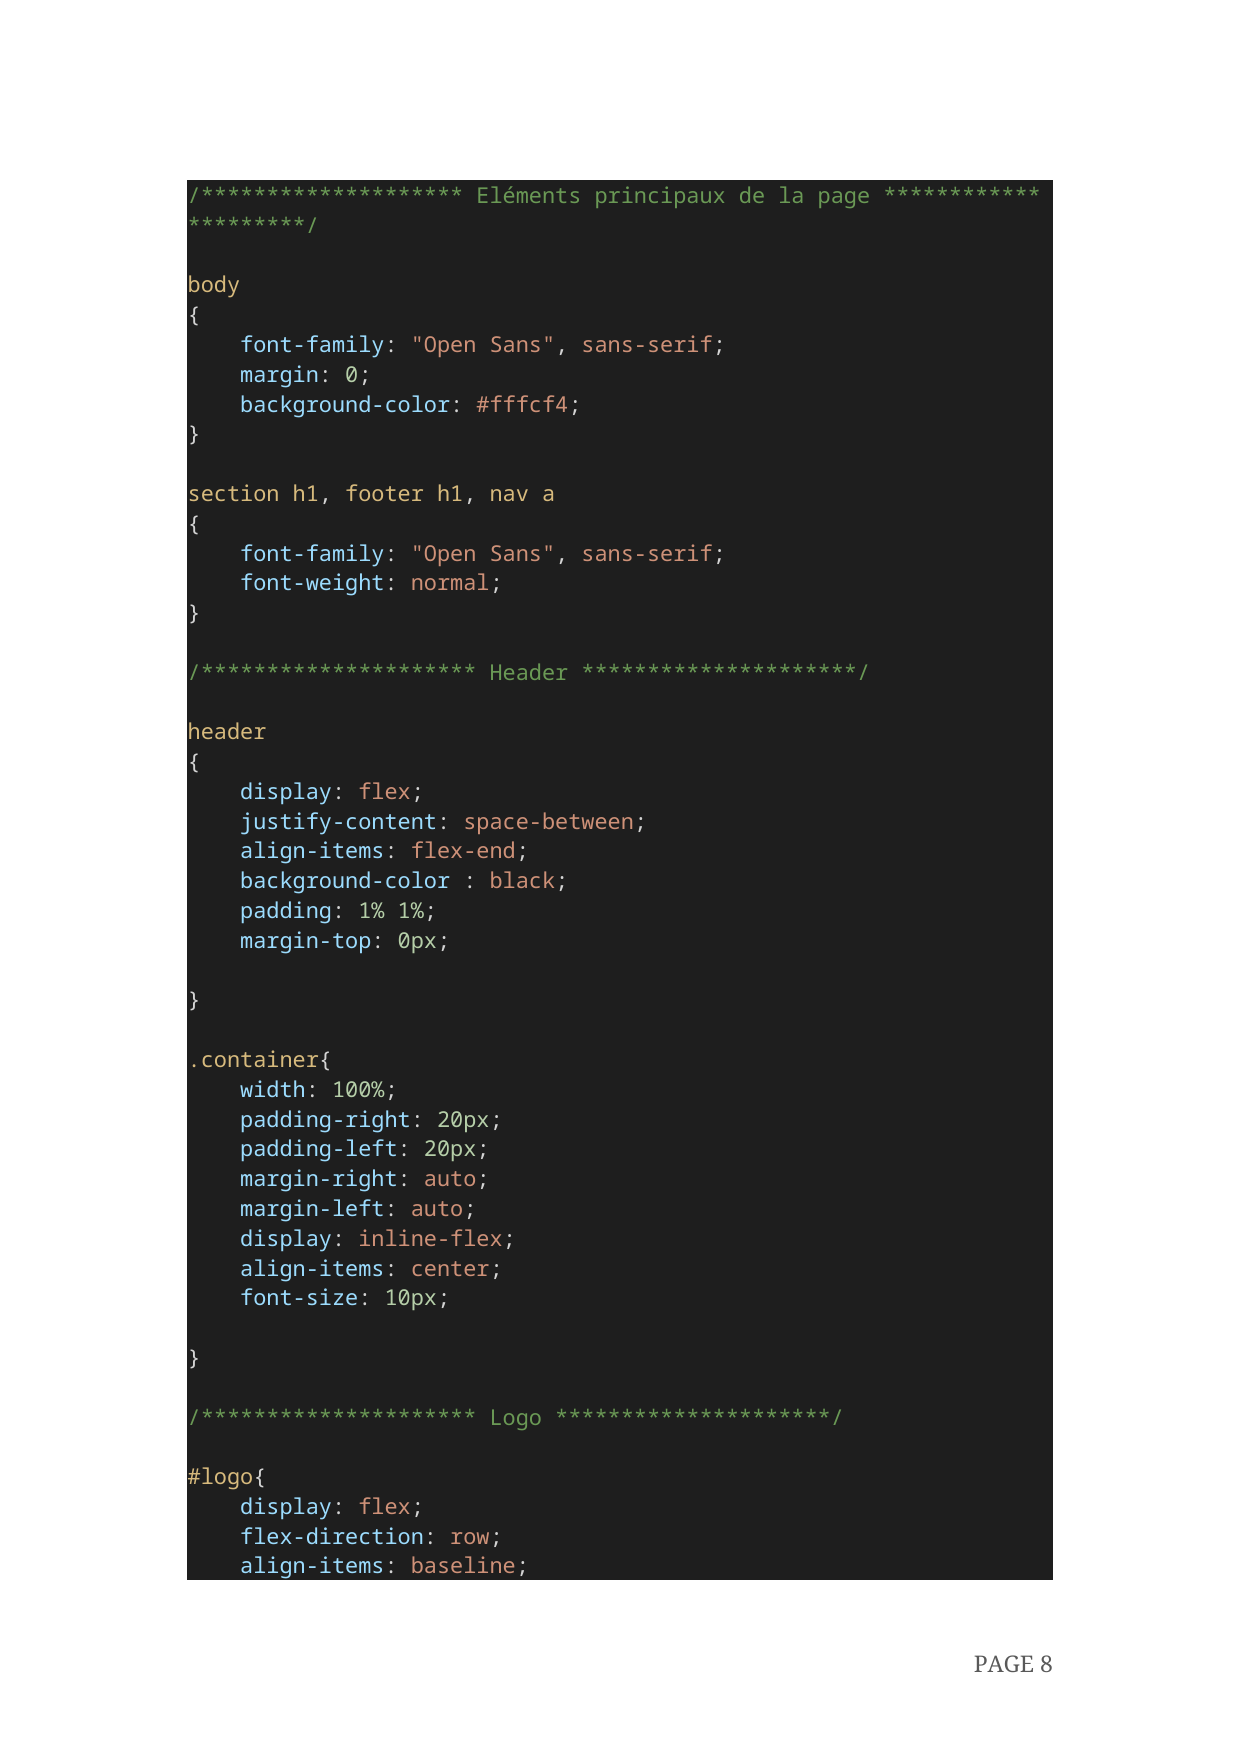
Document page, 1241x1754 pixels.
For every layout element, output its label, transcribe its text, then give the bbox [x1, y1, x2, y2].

text /********************* Logo *********************/ [187, 1401, 1053, 1431]
text display: flex; [187, 1491, 1053, 1521]
text section h1, footer h1, nav a [187, 478, 1053, 508]
text margin-top: 0px; [187, 925, 1053, 954]
text margin: 0; [187, 359, 1053, 388]
text header [187, 716, 1053, 746]
text { [187, 746, 1053, 776]
text display: flex; [187, 776, 1053, 806]
text padding-left: 20px; [187, 1133, 1053, 1163]
text font-family: "Open Sans", sans-serif; [187, 537, 1053, 567]
text { [187, 508, 1053, 537]
text align-items: center; [187, 1252, 1053, 1282]
text font-weight: normal; [187, 567, 1053, 597]
text } [187, 597, 1053, 627]
text display: inline-flex; [187, 1223, 1053, 1252]
text width: 100%; [187, 1074, 1053, 1103]
text } [187, 1342, 1053, 1372]
text align-items: baseline; [187, 1550, 1053, 1580]
text margin-right: auto; [187, 1163, 1053, 1193]
text .container{ [187, 1044, 1053, 1074]
text { [187, 299, 1053, 329]
text #logo{ [187, 1461, 1053, 1491]
text flex-direction: row; [187, 1521, 1053, 1550]
text background-color : black; [187, 865, 1053, 895]
text font-size: 10px; [187, 1282, 1053, 1312]
text /********************* Header *********************/ [187, 657, 1053, 686]
text margin-left: auto; [187, 1193, 1053, 1223]
text align-items: flex-end; [187, 835, 1053, 865]
text justify-content: space-between; [187, 806, 1053, 835]
text } [187, 418, 1053, 448]
text background-color: #fffcf4; [187, 388, 1053, 418]
text /******************** Eléments principaux de la page *********************/ [187, 180, 1053, 239]
text font-family: "Open Sans", sans-serif; [187, 329, 1053, 359]
text } [187, 984, 1053, 1014]
text padding: 1% 1%; [187, 895, 1053, 925]
text body [187, 269, 1053, 299]
text padding-right: 20px; [187, 1103, 1053, 1133]
